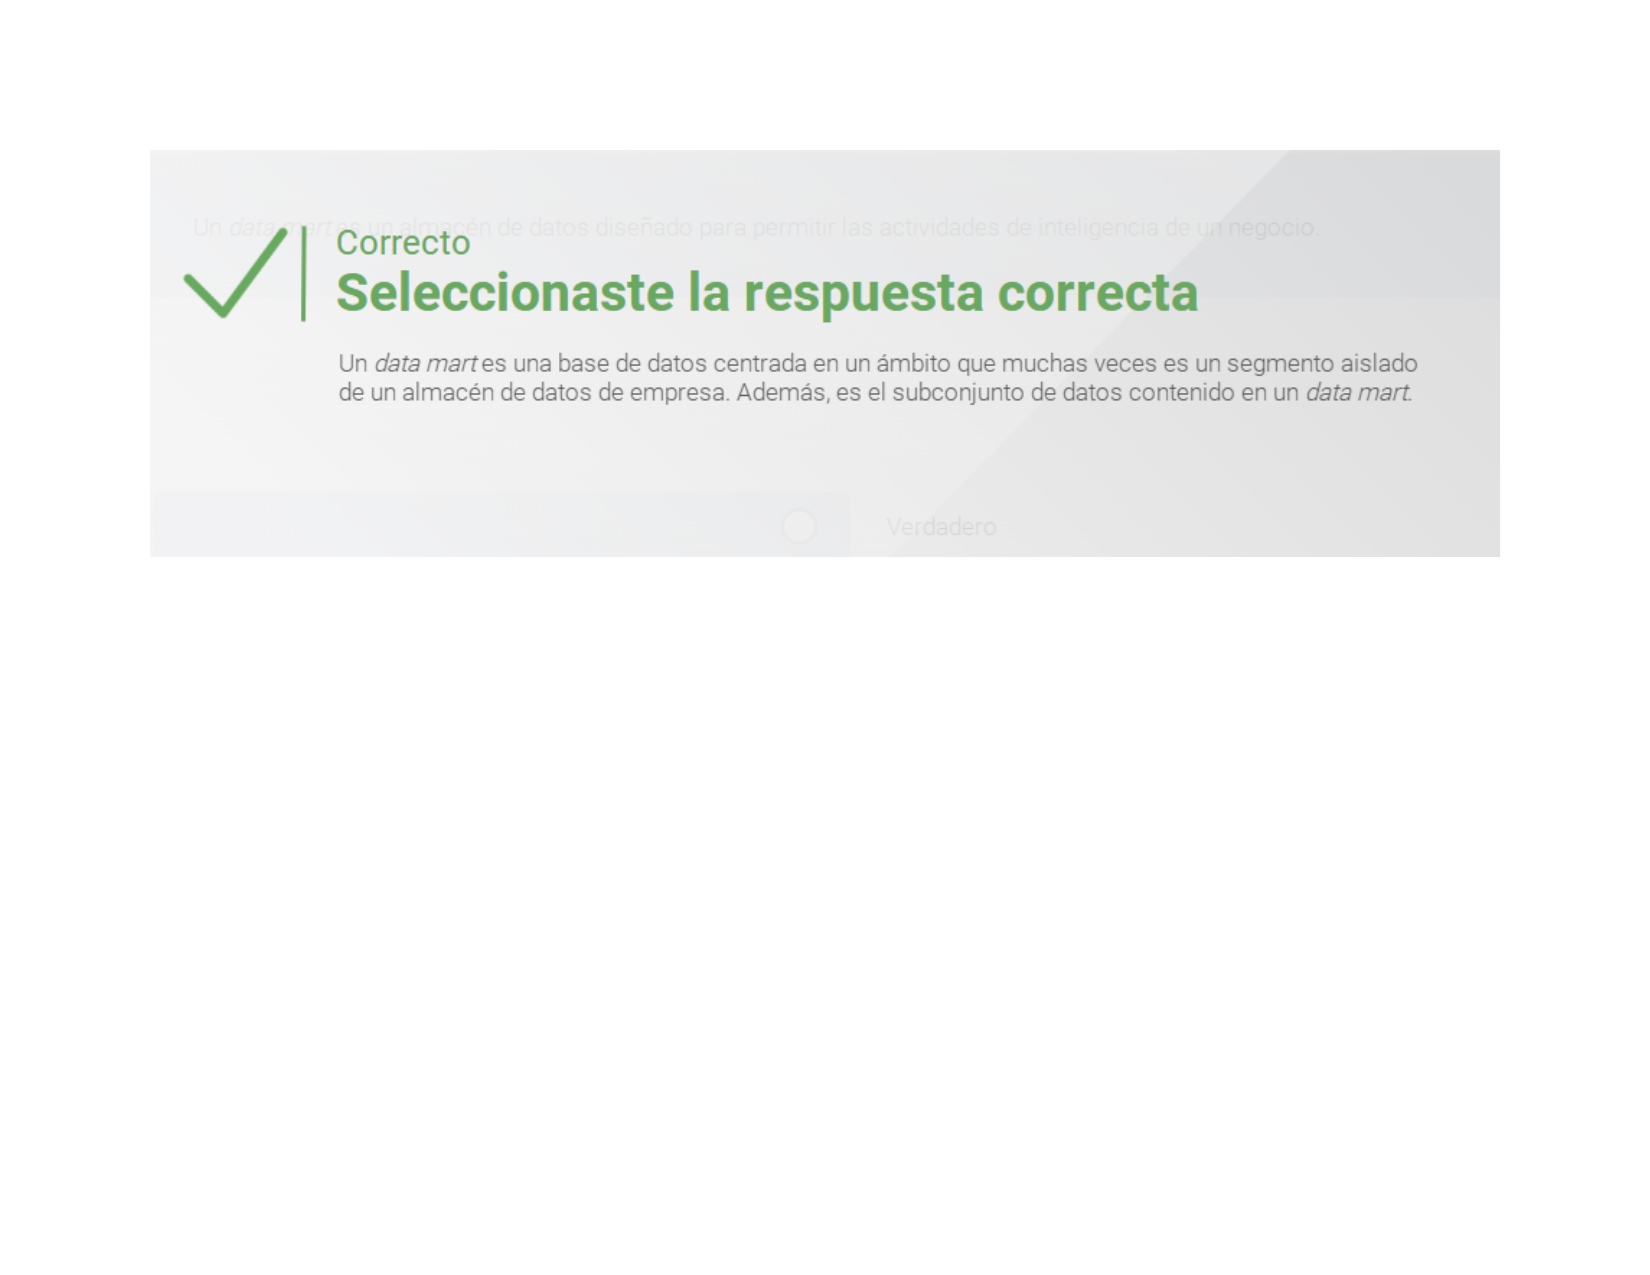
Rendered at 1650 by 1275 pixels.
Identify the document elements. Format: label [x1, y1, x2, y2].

picture [150, 150, 1500, 557]
